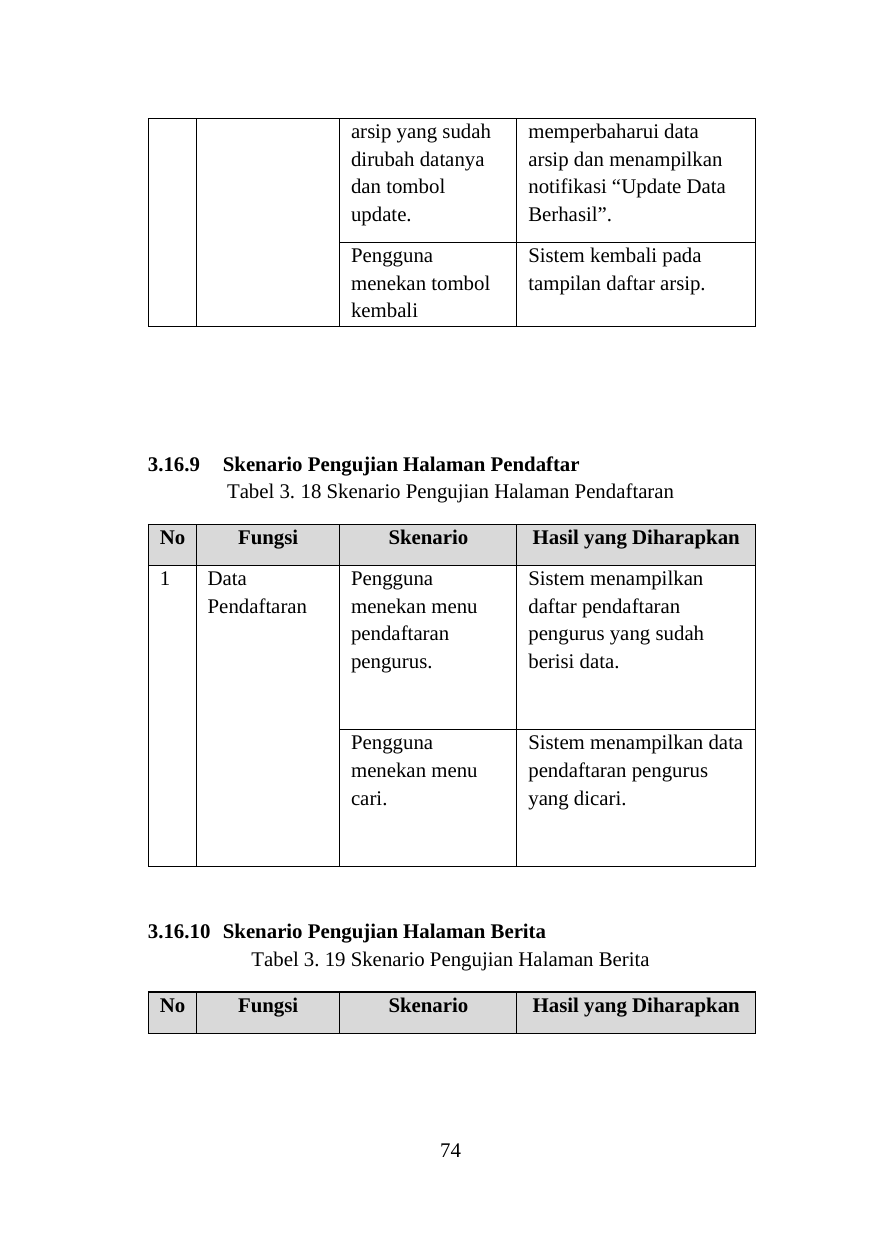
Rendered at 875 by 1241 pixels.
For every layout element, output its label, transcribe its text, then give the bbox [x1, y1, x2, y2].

table_header Hasil yang Diharapkan [517, 993, 755, 1033]
table_header Skenario [340, 525, 516, 565]
table_header Fungsi [197, 525, 339, 565]
table_cell Pengguna menekan tombol kembali [340, 243, 516, 326]
table_cell Data Pendaftaran [197, 566, 339, 866]
table_cell Sistem kembali pada tampilan daftar arsip. [517, 243, 755, 326]
table_cell Pengguna menekan menu pendaftaran pengurus. [340, 566, 516, 729]
text Tabel 3. 19 Skenario Pengujian Halaman Berita [148, 947, 753, 971]
table_cell Form ubah data arsip yang sudah dirubah datanya dan tombol update. [340, 119, 516, 242]
table_header No [149, 993, 196, 1033]
table_cell 1 [149, 566, 196, 866]
table_header Hasil yang Diharapkan [517, 525, 755, 565]
table_header Fungsi [197, 993, 339, 1033]
table_cell Sistem menampilkan daftar pendaftaran pengurus yang sudah berisi data. [517, 566, 755, 729]
table_cell Pengguna menekan menu cari. [340, 730, 516, 866]
subtitle 3.16.9 Skenario Pengujian Halaman Pendaftar [148, 451, 753, 476]
table_cell Sistem menampilkan data pendaftaran pengurus yang dicari. [517, 730, 755, 866]
table_header No [149, 525, 196, 565]
table_header Skenario [340, 993, 516, 1033]
text Tabel 3. 18 Skenario Pengujian Halaman Pendaftaran [148, 479, 753, 503]
subtitle 3.16.10 Skenario Pengujian Halaman Berita [148, 919, 753, 943]
table_cell Sistem dapat memperbaharui data arsip dan menampilkan notifikasi “Update Data Berhasil”. [517, 119, 755, 242]
